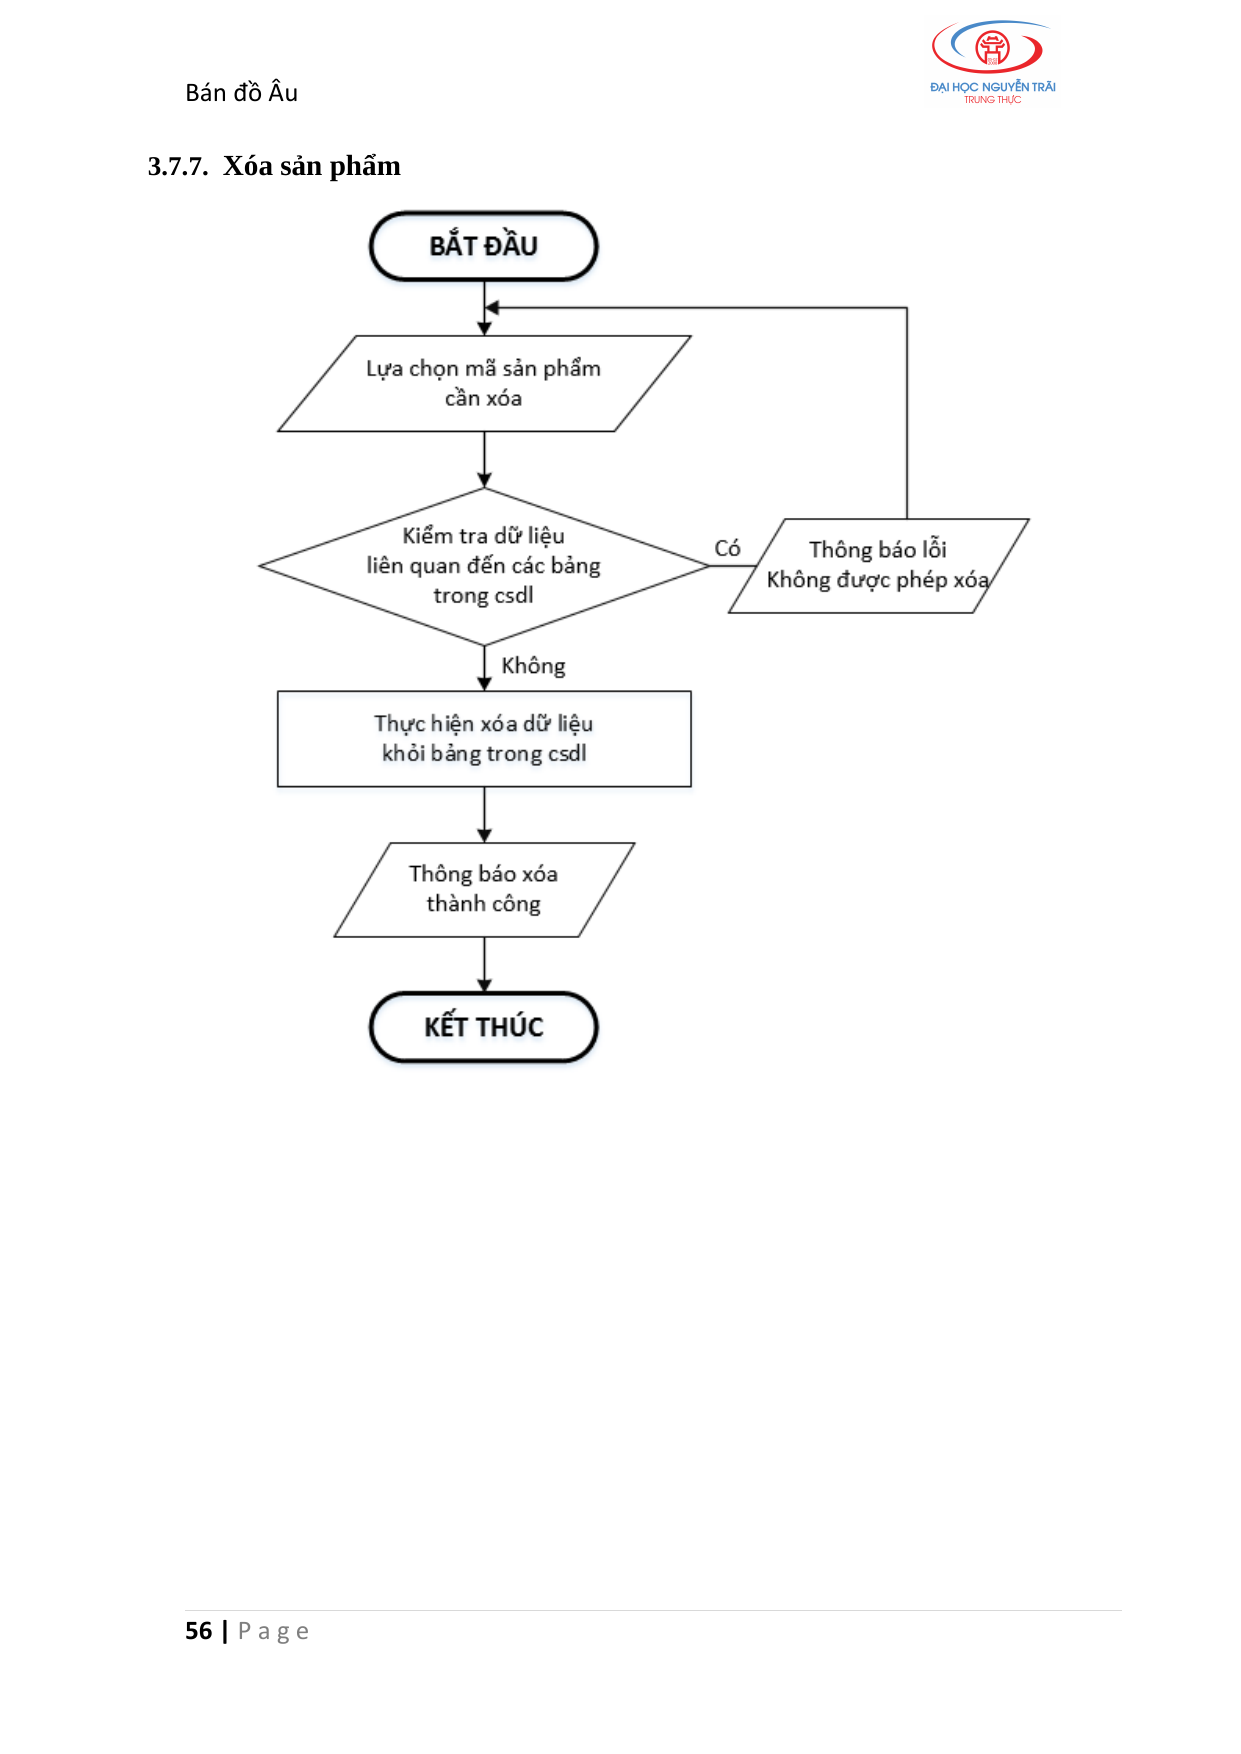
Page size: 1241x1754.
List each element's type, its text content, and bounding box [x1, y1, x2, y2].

picture [221, 193, 1049, 1082]
picture [923, 15, 1062, 108]
subtitle Xóa sản phẩm [148, 148, 1122, 181]
